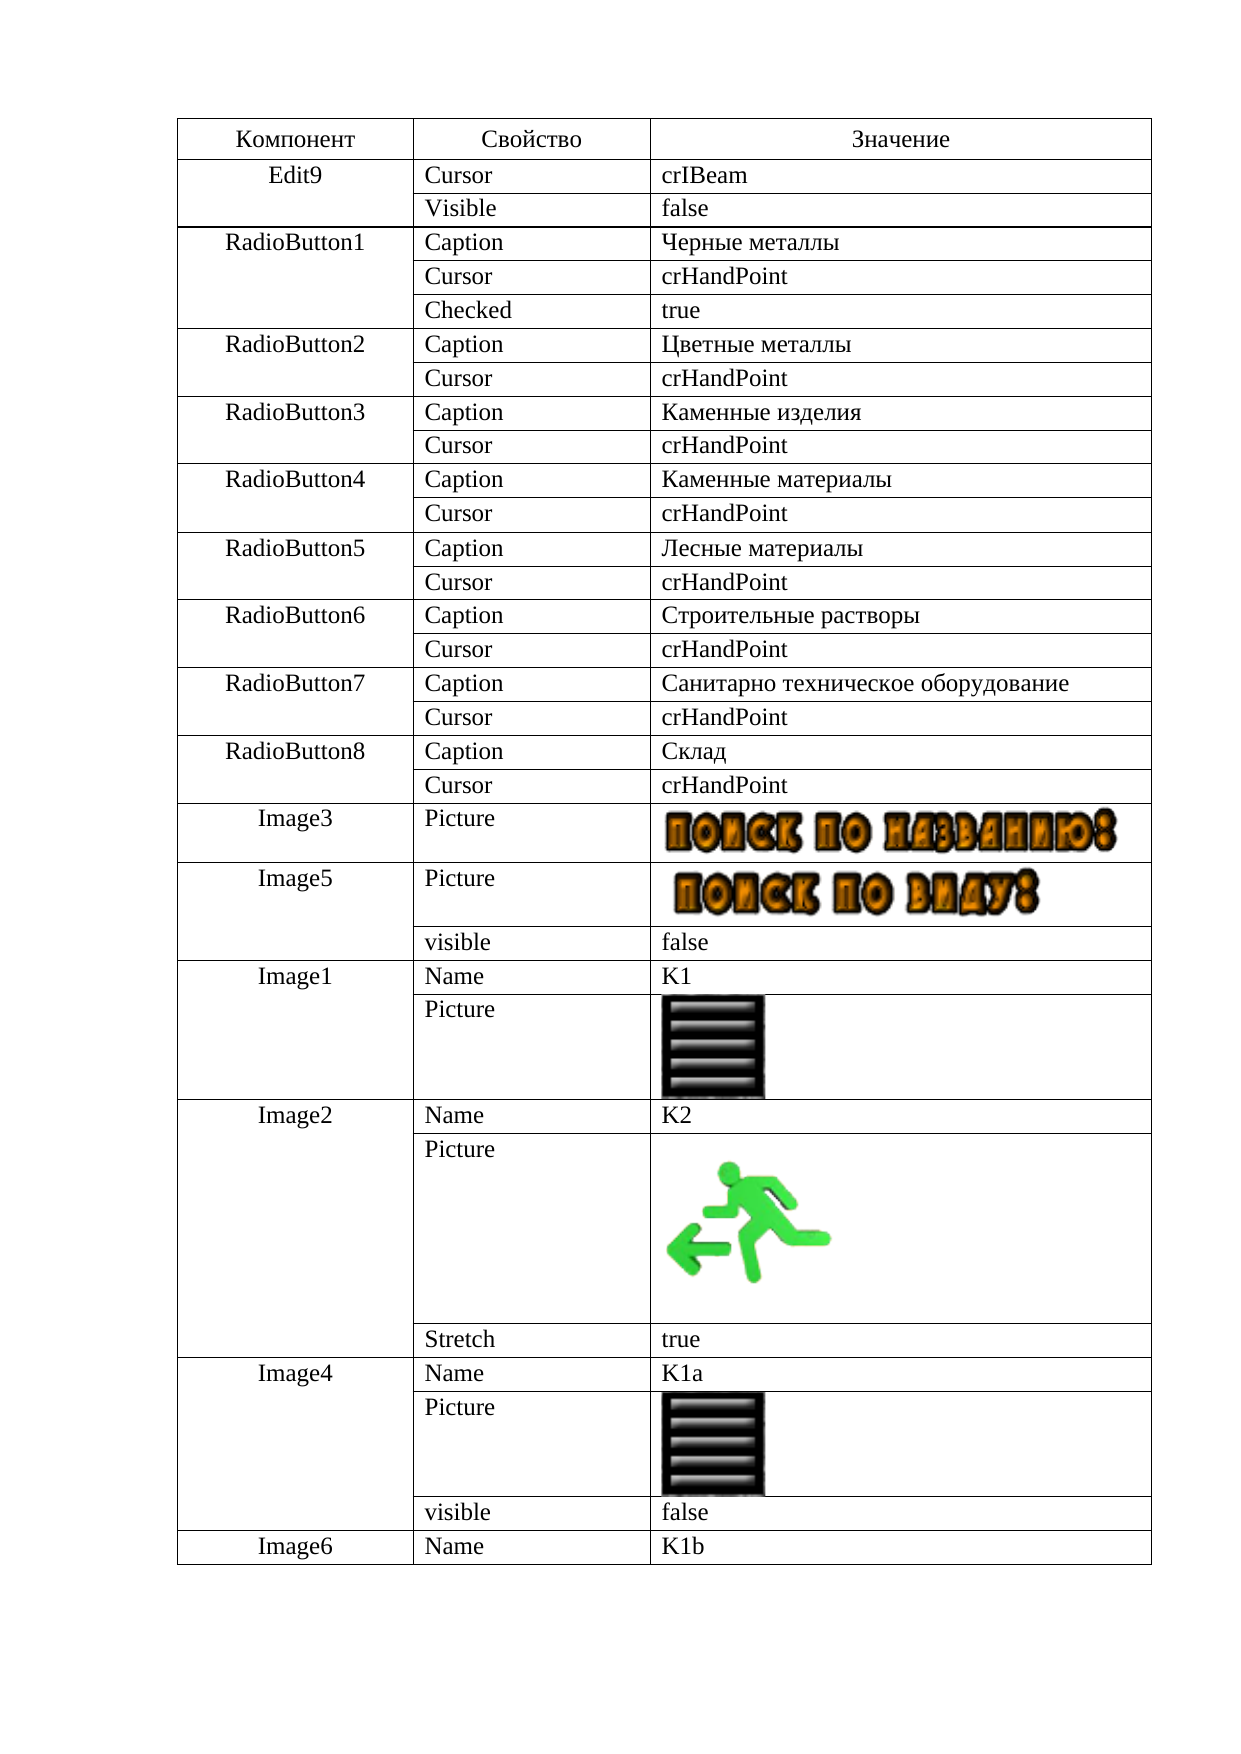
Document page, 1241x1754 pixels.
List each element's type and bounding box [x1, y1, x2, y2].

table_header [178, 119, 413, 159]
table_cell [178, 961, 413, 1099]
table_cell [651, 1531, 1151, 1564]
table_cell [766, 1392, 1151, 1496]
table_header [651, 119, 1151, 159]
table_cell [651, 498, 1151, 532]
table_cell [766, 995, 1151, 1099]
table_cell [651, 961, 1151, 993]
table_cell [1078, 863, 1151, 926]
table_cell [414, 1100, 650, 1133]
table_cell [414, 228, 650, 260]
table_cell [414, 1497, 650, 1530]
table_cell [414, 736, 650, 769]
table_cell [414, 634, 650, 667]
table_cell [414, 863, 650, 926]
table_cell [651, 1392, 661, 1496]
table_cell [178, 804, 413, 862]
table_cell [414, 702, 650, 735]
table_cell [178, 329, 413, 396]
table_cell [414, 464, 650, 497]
picture [661, 994, 766, 1099]
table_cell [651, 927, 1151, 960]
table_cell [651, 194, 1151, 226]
picture [661, 803, 1152, 926]
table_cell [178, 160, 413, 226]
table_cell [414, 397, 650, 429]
picture [661, 1392, 766, 1497]
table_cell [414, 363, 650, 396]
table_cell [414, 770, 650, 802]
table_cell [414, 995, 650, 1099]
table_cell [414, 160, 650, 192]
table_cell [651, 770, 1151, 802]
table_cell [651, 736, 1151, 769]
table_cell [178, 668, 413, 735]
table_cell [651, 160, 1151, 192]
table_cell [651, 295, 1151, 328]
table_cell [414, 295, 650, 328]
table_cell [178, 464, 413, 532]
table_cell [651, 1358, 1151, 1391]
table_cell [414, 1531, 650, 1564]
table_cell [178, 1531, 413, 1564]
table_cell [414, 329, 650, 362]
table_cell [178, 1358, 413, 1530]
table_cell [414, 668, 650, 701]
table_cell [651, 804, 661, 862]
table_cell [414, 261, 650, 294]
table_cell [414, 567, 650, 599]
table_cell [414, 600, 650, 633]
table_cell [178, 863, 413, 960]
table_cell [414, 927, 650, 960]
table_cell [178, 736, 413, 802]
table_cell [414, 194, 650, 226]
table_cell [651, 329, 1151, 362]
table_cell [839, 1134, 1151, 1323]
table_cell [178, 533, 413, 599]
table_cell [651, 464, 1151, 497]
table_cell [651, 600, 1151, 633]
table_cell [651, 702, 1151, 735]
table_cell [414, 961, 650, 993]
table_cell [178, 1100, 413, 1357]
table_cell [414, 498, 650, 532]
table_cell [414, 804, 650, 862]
picture [661, 1133, 839, 1324]
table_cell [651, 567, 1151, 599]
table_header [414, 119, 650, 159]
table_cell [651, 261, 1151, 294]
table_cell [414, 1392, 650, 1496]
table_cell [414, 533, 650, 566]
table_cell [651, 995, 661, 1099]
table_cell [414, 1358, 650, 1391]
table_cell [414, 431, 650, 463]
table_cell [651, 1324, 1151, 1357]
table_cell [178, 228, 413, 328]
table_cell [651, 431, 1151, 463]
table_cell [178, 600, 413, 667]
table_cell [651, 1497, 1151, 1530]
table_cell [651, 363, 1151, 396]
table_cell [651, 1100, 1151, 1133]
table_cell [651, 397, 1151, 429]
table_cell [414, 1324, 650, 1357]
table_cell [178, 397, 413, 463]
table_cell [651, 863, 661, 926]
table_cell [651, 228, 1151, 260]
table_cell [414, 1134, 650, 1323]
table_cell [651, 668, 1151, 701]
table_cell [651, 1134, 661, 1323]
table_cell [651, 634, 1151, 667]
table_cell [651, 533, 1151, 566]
